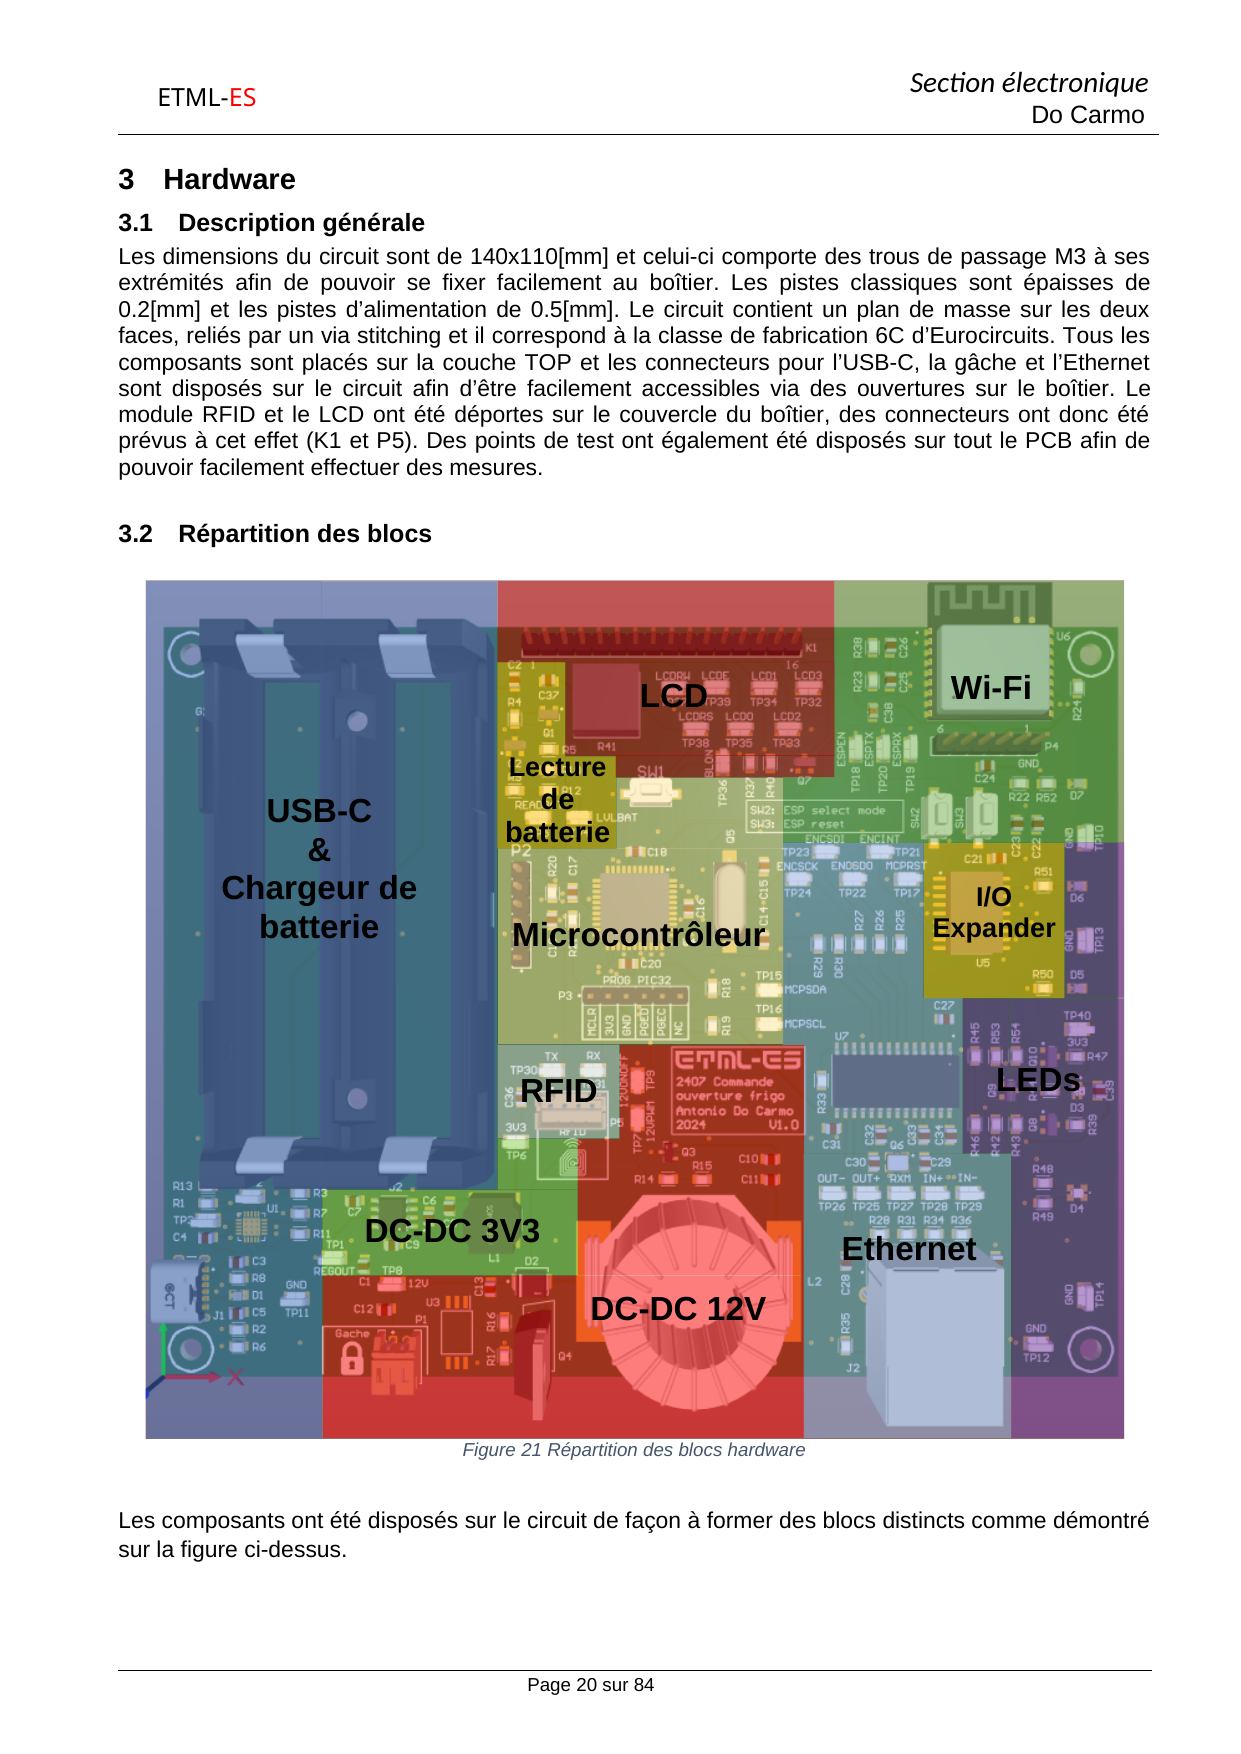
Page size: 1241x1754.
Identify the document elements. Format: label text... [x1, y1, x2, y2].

picture [322, 1276, 1125, 1439]
subtitle Hardware [118, 162, 1152, 196]
text Figure 21 Répartition des blocs hardware [118, 1438, 1152, 1460]
text Les dimensions du circuit sont de 140x110[mm] et celui-ci comporte des trous de passage M3 à ses extrémités afin de pouvoir se fixer facilement au boîtier. Les pistes classiques sont épaisses de 0.2[mm] et les pistes d’alimentation de 0.5[mm]. Le circuit contient un plan de masse sur les deux faces, reliés par un via stitching et il correspond à la classe de fabrication 6C d’Eurocircuits. Tous les composants sont placés sur la couche TOP et les connecteurs pour l’USB-C, la gâche et l’Ethernet sont disposés sur le circuit afin d’être facilement accessibles via des ouvertures sur le boîtier. Le module RFID et le LCD ont été déportes sur le couvercle du boîtier, des connecteurs ont donc été prévus à cet effet (K1 et P5). Des points de test ont également été disposés sur tout le PCB afin de pouvoir facilement effectuer des mesures. [118, 243, 1152, 480]
text Les composants ont été disposés sur le circuit de façon à former des blocs distincts comme démontré sur la figure ci-dessus. [118, 1507, 1152, 1562]
subtitle Description générale [118, 208, 1152, 237]
picture [145, 580, 834, 1439]
subtitle Répartition des blocs [118, 519, 1152, 548]
